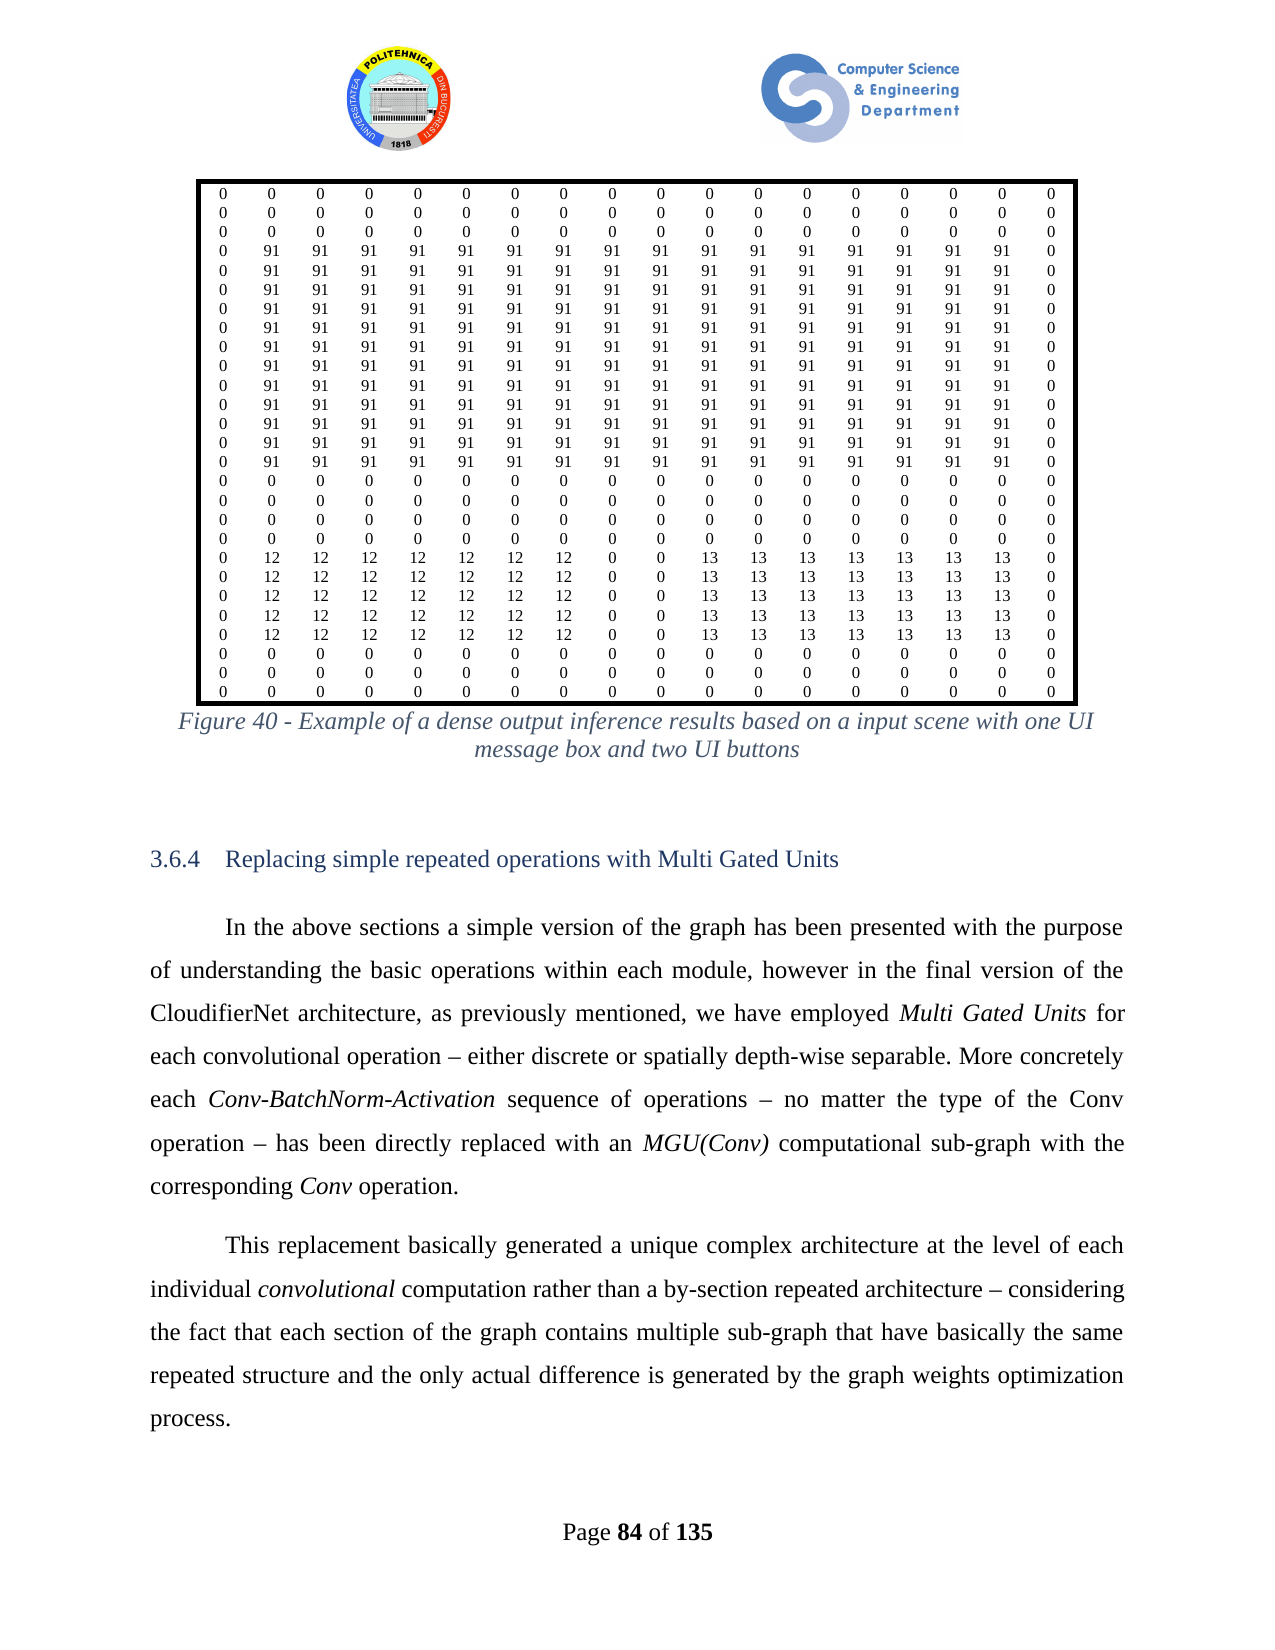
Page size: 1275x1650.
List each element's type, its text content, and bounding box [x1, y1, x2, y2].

picture [760, 53, 963, 144]
picture [346, 46, 451, 151]
text This replacement basically generated a unique complex architecture at the level of each individual convolutional computation rather than a by-section repeated architecture – considering the fact that each section of the graph contains multiple sub-graph that have basically the same repeated structure and the only actual difference is generated by the graph weights optimization process. [150, 1231, 1125, 1432]
text In the above sections a simple version of the graph has been presented with the purpose of understanding the basic operations within each module, however in the final version of the CloudifierNet architecture, as previously mentioned, we have employed Multi Gated Units for each convolutional operation – either discrete or spatially depth-wise separable. More concretely each Conv-BatchNorm-Activation sequence of operations – no matter the type of the Conv operation – has been directly replaced with an MGU(Conv) computational sub-graph with the corresponding Conv operation. [150, 912, 1125, 1199]
table_header Figure 40 - Example of a dense output inference results based on a input scene with one UI message box and two UI buttons [150, 179, 1124, 784]
subtitle Replacing simple repeated operations with Multi Gated Units [150, 844, 1125, 873]
